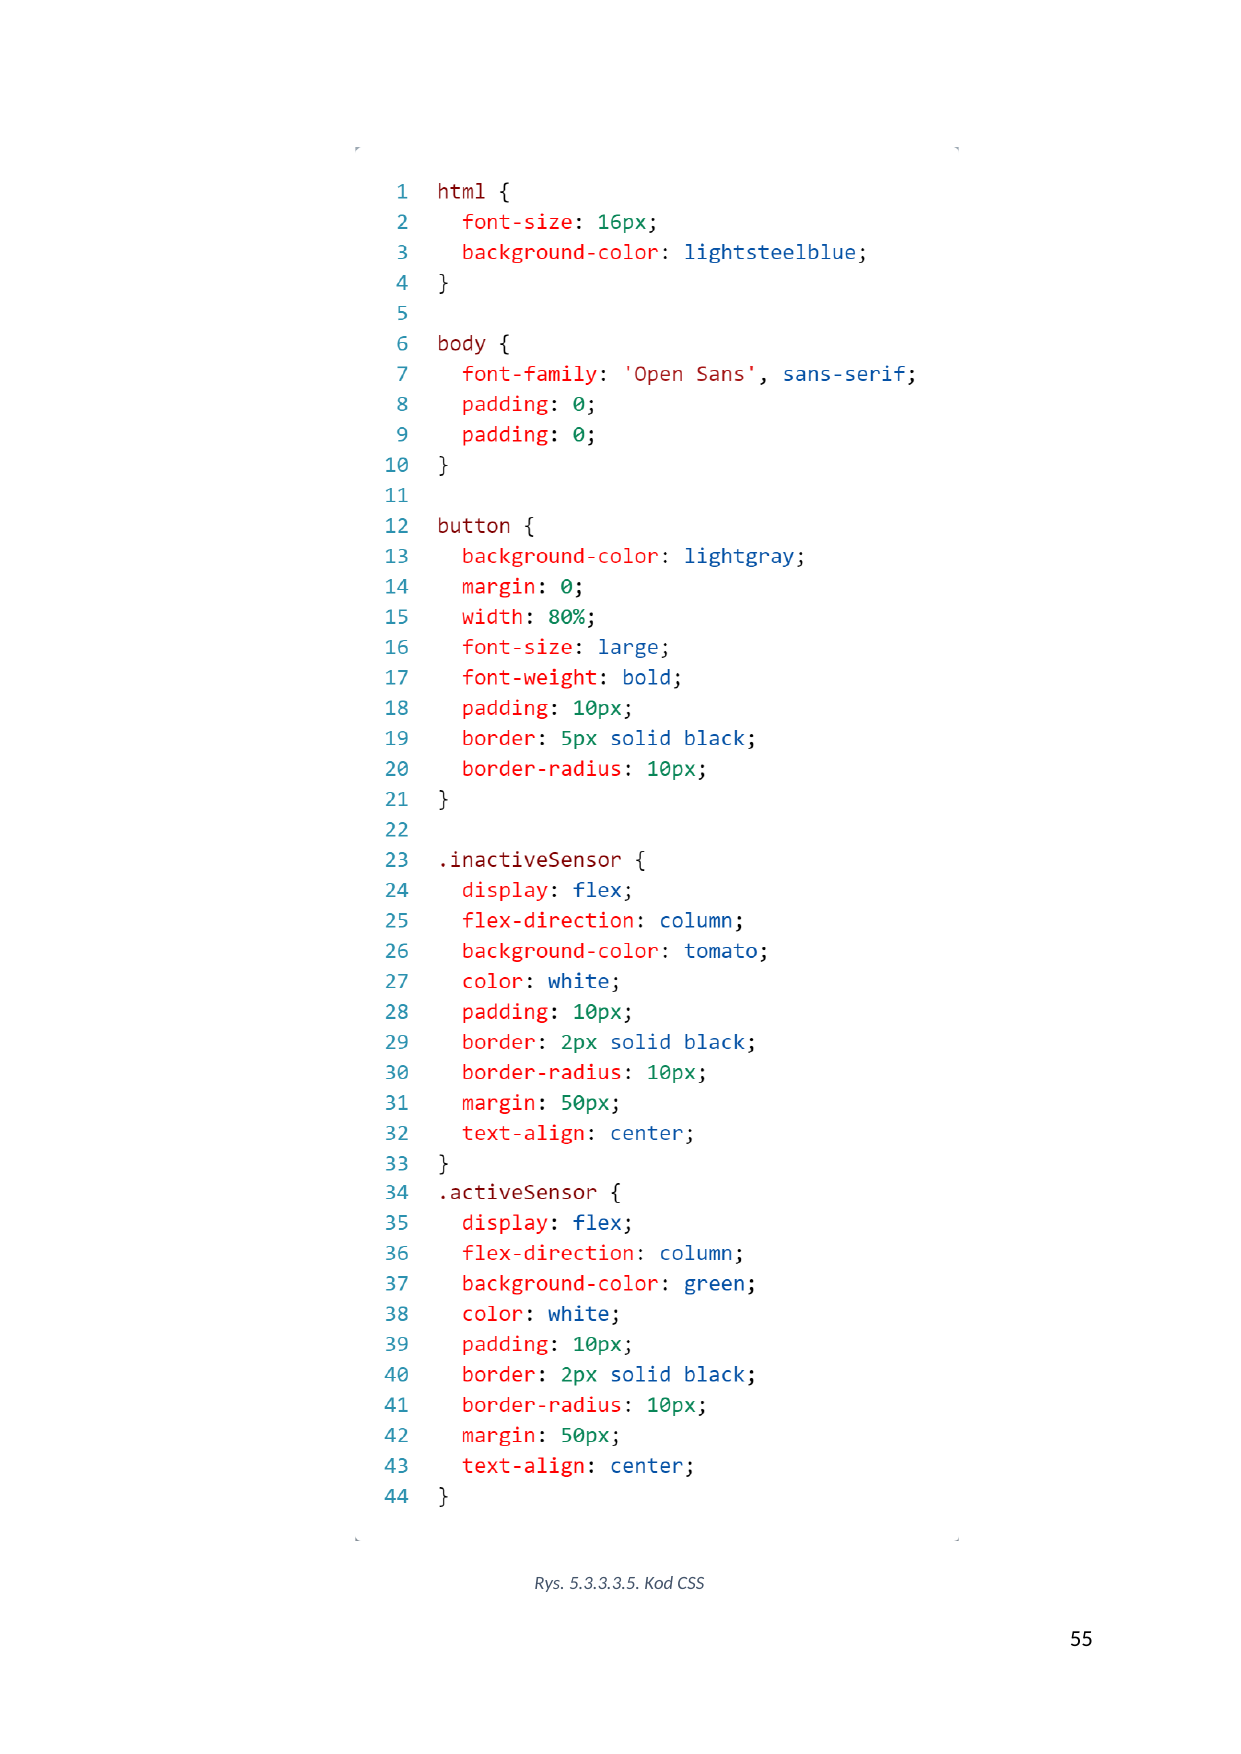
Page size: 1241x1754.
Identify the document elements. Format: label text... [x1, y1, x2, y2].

picture [355, 147, 959, 1541]
text Rys. 5.3.3.3.5. Kod CSS [148, 1571, 1093, 1594]
